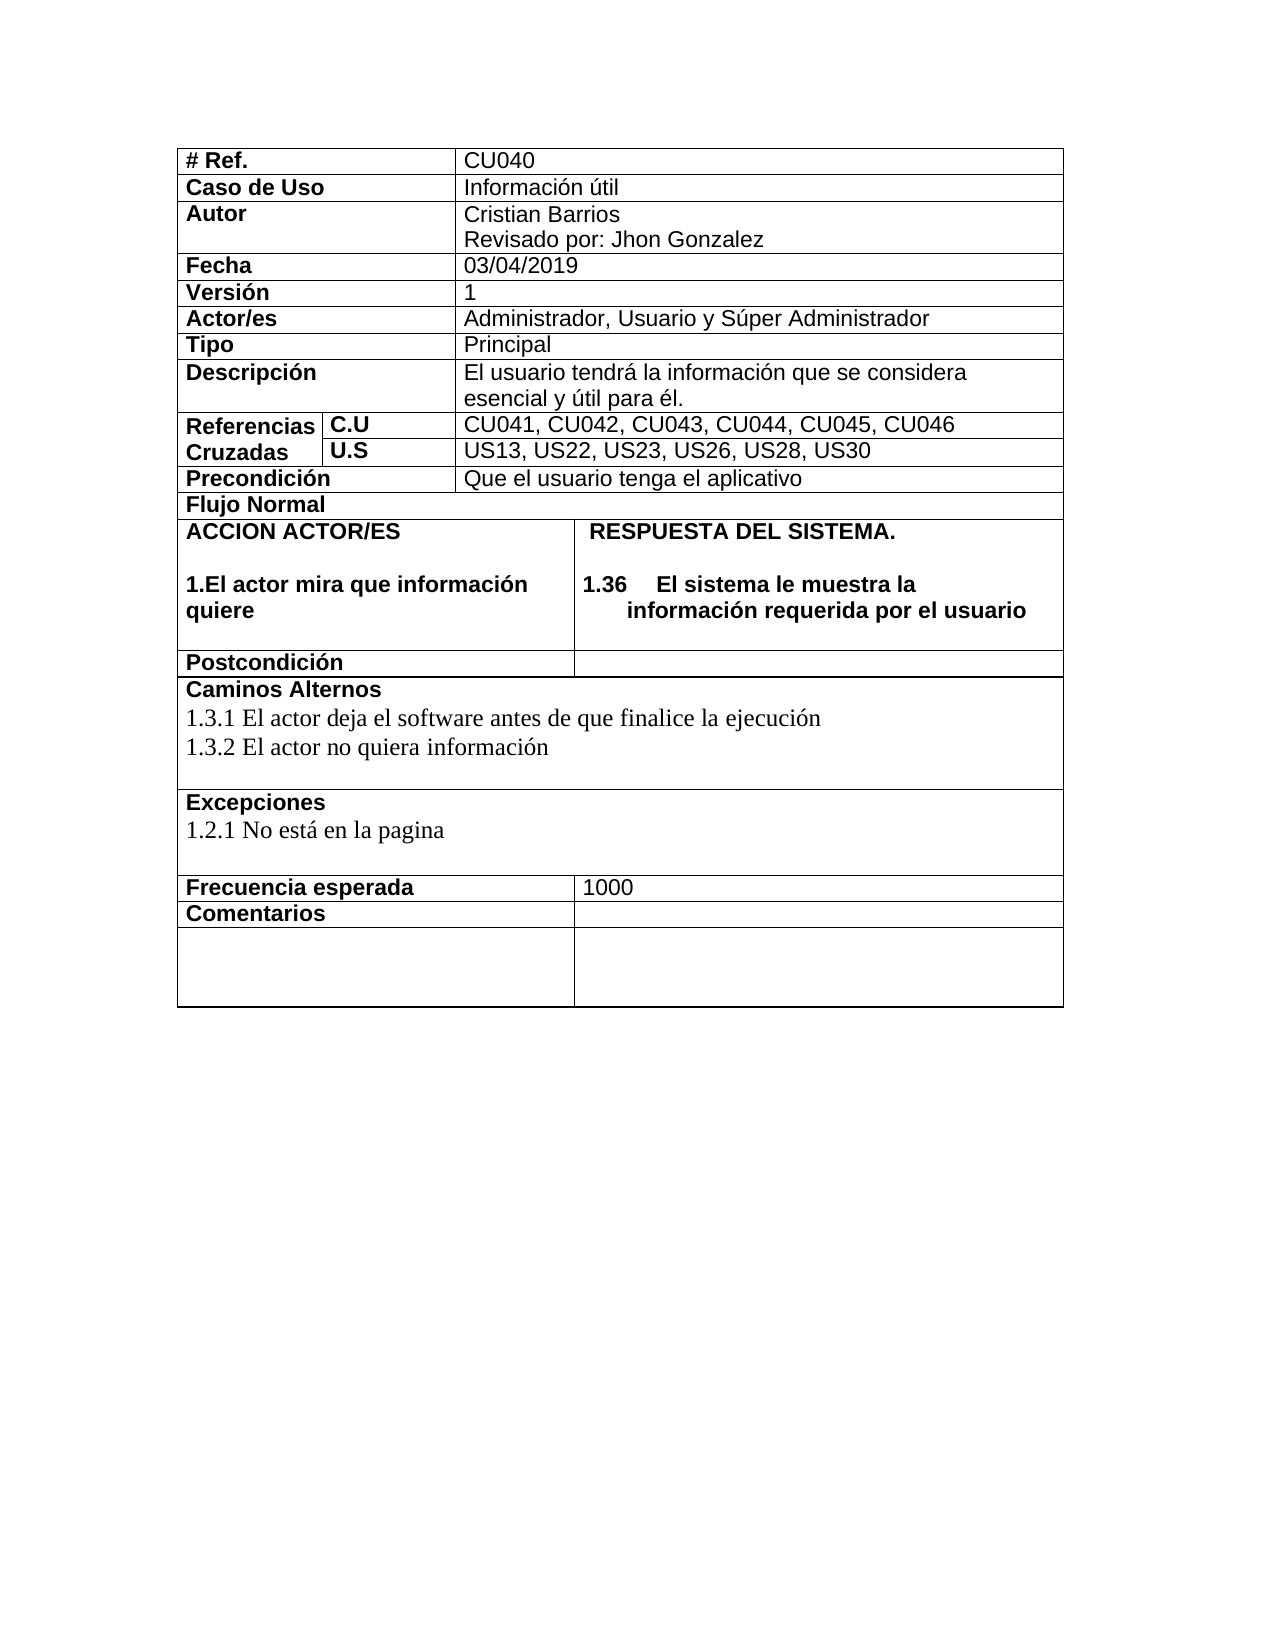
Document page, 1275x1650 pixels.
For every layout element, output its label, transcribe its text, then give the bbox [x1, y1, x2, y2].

table_cell Fecha [178, 254, 455, 280]
table_cell Postcondición [178, 651, 574, 676]
table_cell U.S [323, 439, 455, 466]
table_header CU040 [456, 149, 1063, 174]
table_cell 03/04/2019 [456, 254, 1063, 280]
table_cell Caminos Alternos El actor deja el software antes de que finalice la ejecución El actor no quiera información [178, 678, 1063, 789]
table_cell [575, 902, 1063, 927]
table_cell US13, US22, US23, US26, US28, US30 [456, 439, 1063, 466]
table_cell C.U [323, 413, 455, 438]
table_cell Principal [456, 334, 1063, 358]
table_cell Tipo [178, 334, 455, 358]
table_header # Ref. [178, 149, 455, 174]
table_cell CU041, CU042, CU043, CU044, CU045, CU046 [456, 413, 1063, 438]
table_cell Descripción [178, 360, 455, 412]
table_cell Cristian Barrios Revisado por: Jhon Gonzalez [456, 202, 1063, 253]
table_cell ACCION ACTOR/ES 1.El actor mira que información quiere [178, 520, 574, 650]
table_cell Precondición [178, 467, 455, 492]
table_cell Actor/es [178, 307, 455, 333]
table_cell 1 [456, 281, 1063, 306]
table_cell Administrador, Usuario y Súper Administrador [456, 307, 1063, 333]
table_cell Excepciones 1.2.1 No está en la pagina [178, 790, 1063, 875]
table_cell [178, 928, 574, 1006]
table_cell Autor [178, 202, 455, 253]
table_cell Caso de Uso [178, 175, 455, 201]
table_cell El usuario tendrá la información que se considera esencial y útil para él. [456, 360, 1063, 412]
table_cell RESPUESTA DEL SISTEMA. 1.36 El sistema le muestra la información requerida por el usuario [575, 520, 1063, 650]
table_cell [575, 651, 1063, 676]
table_cell Referencias Cruzadas [178, 413, 322, 466]
table_cell Que el usuario tenga el aplicativo [456, 467, 1063, 492]
table_cell Información útil [456, 175, 1063, 201]
table_cell Comentarios [178, 902, 574, 927]
table_cell Frecuencia esperada [178, 876, 574, 901]
table_cell Versión [178, 281, 455, 306]
table_cell Flujo Normal [178, 493, 1063, 518]
table_cell 1000 [575, 876, 1063, 901]
table_cell [575, 928, 1063, 1006]
